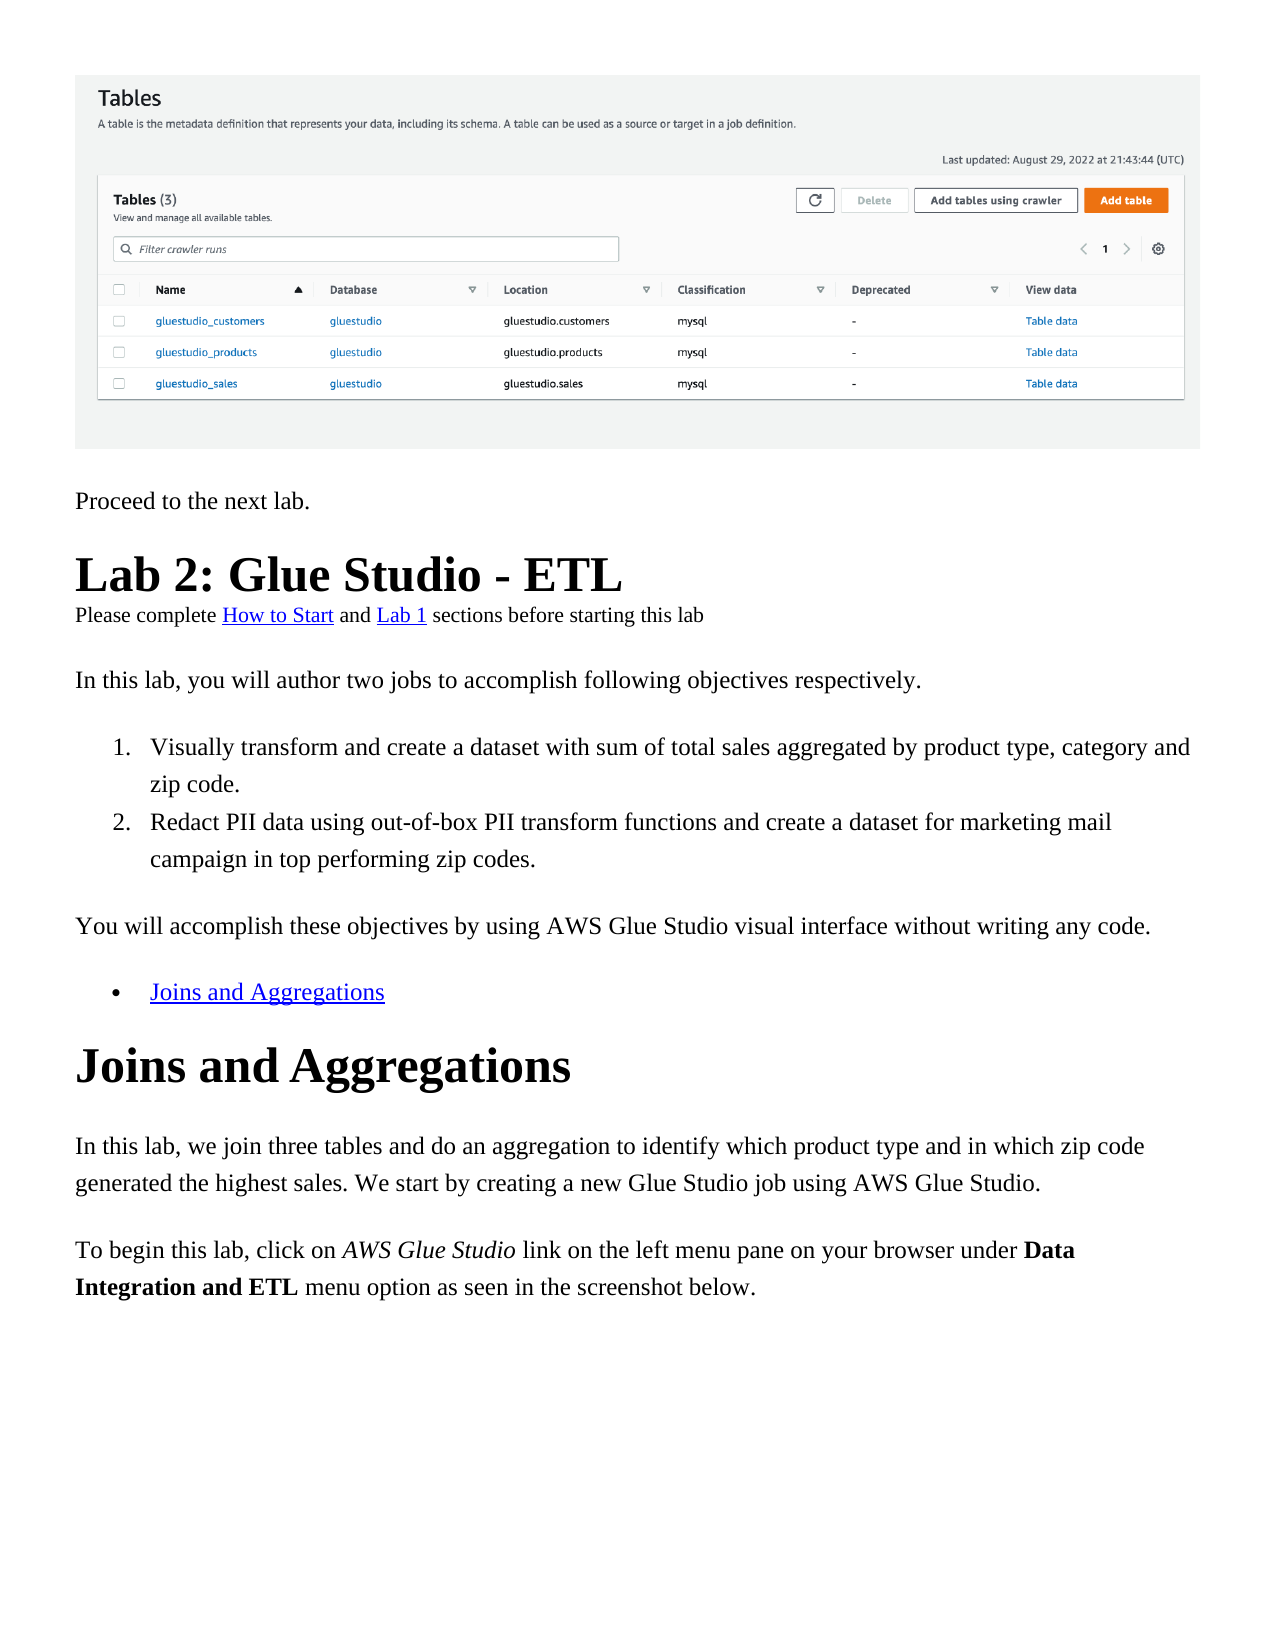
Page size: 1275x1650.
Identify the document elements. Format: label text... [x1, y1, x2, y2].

text To begin this lab, click on AWS Glue Studio link on the left menu pane on your browser under Data Integration and ETL menu option as seen in the screenshot below. [75, 1226, 1200, 1301]
list Joins and Aggregations [112, 969, 1200, 1006]
text You will accomplish these objectives by using AWS Glue Studio visual interface without writing any code. [75, 902, 1200, 939]
subtitle Joins and Aggregations [75, 1035, 1200, 1093]
list Redact PII data using out-of-box PII transform functions and create a dataset for marketing mail campaign in top performing zip codes. [112, 798, 1200, 873]
text Proceed to the next lab. [75, 478, 1200, 515]
text In this lab, you will author two jobs to accomplish following objectives respectively. [75, 656, 1200, 694]
text Please complete How to Start and Lab 1 sections before starting this lab [75, 602, 1200, 627]
text In this lab, we join three tables and do an aggregation to identify which product type and in which zip code generated the highest sales. We start by creating a new Glue Studio job using AWS Glue Studio. [75, 1122, 1200, 1197]
picture [75, 75, 1200, 449]
text Lab 2: Glue Studio - ETL [75, 544, 1200, 602]
list Visually transform and create a dataset with sum of total sales aggregated by product type, category and zip code. [112, 723, 1200, 798]
